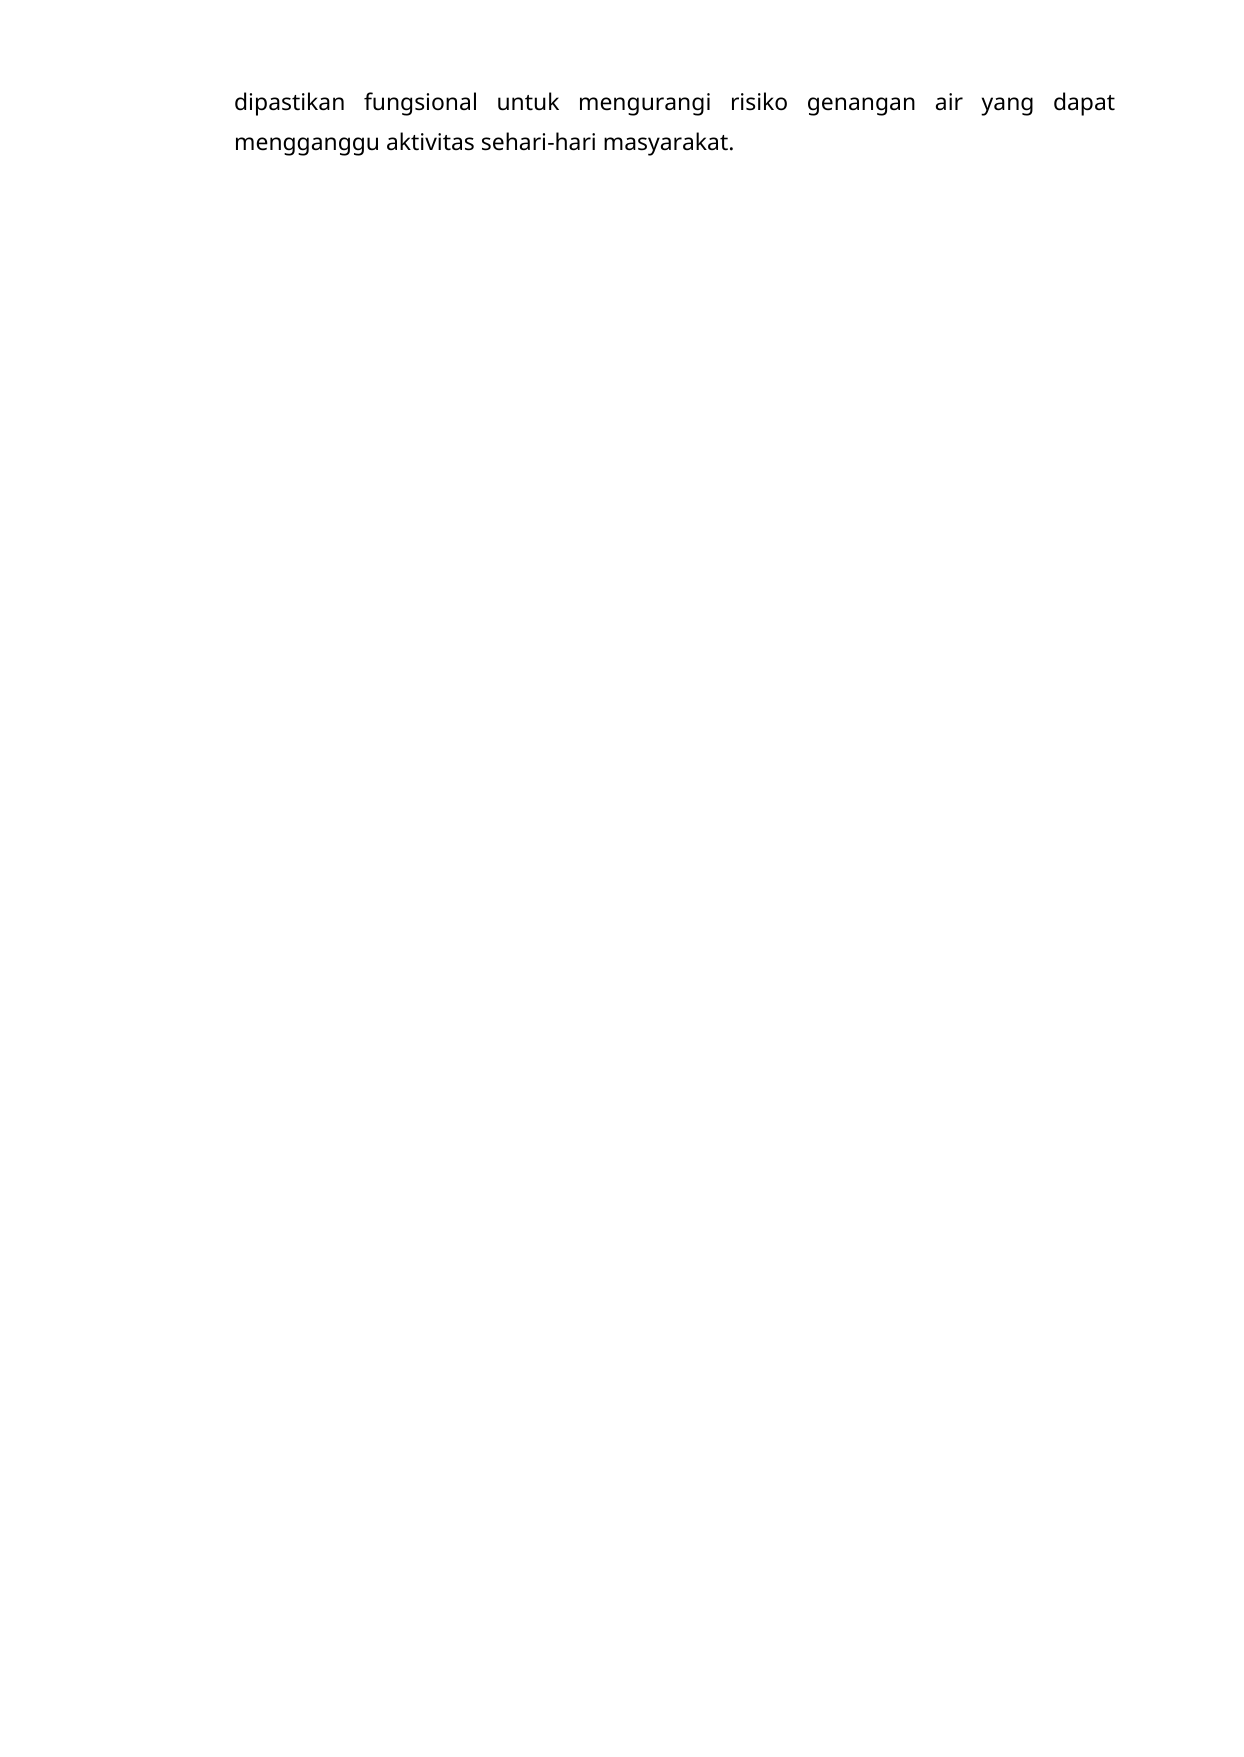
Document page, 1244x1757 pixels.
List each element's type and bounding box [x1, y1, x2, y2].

text [234, 79, 1116, 158]
